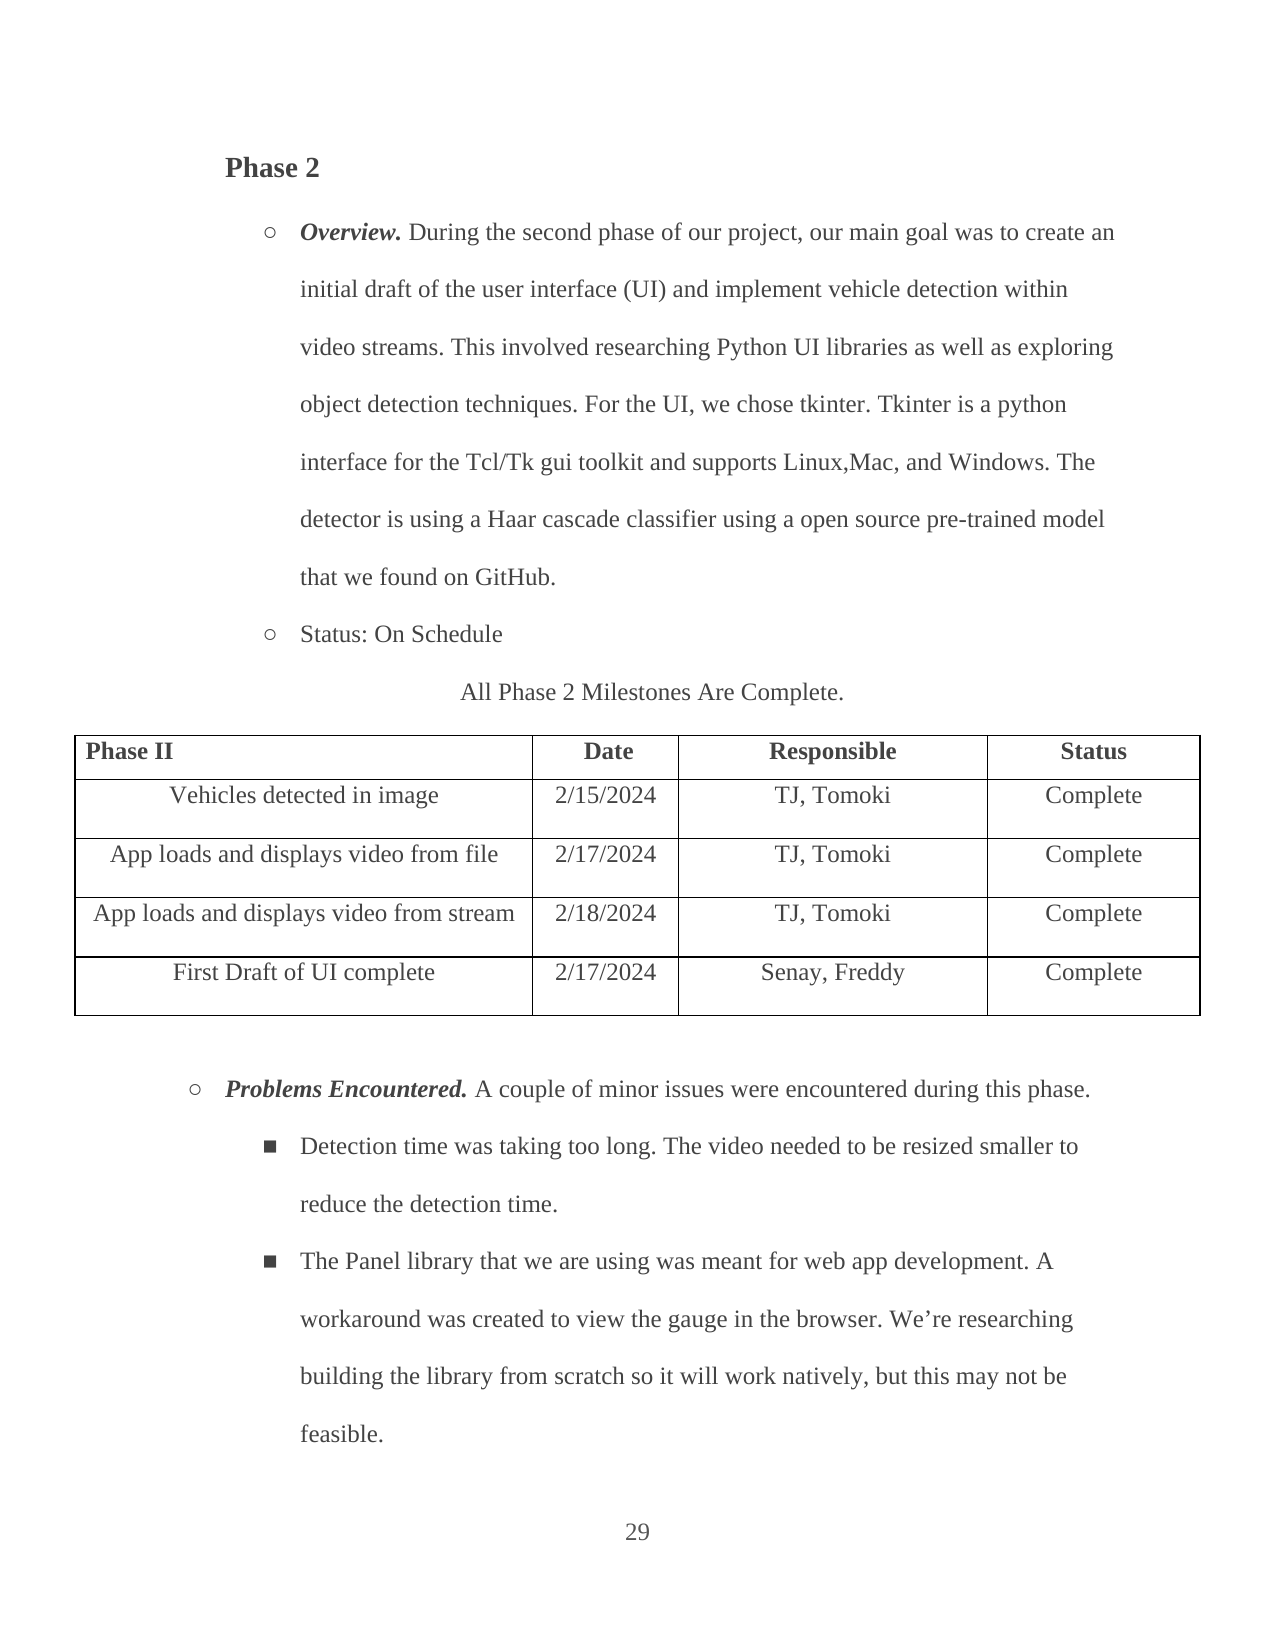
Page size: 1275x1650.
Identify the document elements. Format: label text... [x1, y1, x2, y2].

list Overview. During the second phase of our project, our main goal was to create an initial draft of the user interface (UI) and implement vehicle detection within video streams. This involved researching Python UI libraries as well as exploring object detection techniques. For the UI, we chose tkinter. Tkinter is a python interface for the Tcl/Tk gui toolkit and supports Linux,Mac, and Windows. The detector is using a Haar cascade classifier using a open source pre-trained model that we found on GitHub. [262, 217, 1125, 591]
table_cell Complete [988, 898, 1199, 956]
text All Phase 2 Milestones Are Complete. [179, 677, 1125, 706]
table_cell Senay, Freddy [679, 958, 987, 1015]
table_cell TJ, Tomoki [679, 898, 987, 956]
list The Panel library that we are using was meant for web app development. A workaround was created to view the gauge in the browser. We’re researching building the library from scratch so it will work natively, but this may not be feasible. [262, 1246, 1125, 1447]
table_cell App loads and displays video from file [76, 839, 532, 897]
table_cell App loads and displays video from stream [76, 898, 532, 956]
list Problems Encountered. A couple of minor issues were encountered during this phase. [187, 1074, 1125, 1102]
table_header Status [988, 736, 1199, 779]
table_cell 2/15/2024 [533, 780, 678, 837]
table_cell 2/18/2024 [533, 898, 678, 956]
list Detection time was taking too long. The video needed to be resized smaller to reduce the detection time. [262, 1131, 1125, 1217]
table_cell TJ, Tomoki [679, 780, 987, 837]
list Status: On Schedule [262, 619, 1125, 648]
table_cell TJ, Tomoki [679, 839, 987, 897]
table_cell 2/17/2024 [533, 958, 678, 1015]
table_cell Complete [988, 958, 1199, 1015]
subtitle Phase 2 [225, 150, 1125, 183]
table_header Date [533, 736, 678, 779]
table_cell Vehicles detected in image [76, 780, 532, 837]
table_cell 2/17/2024 [533, 839, 678, 897]
table_cell Complete [988, 780, 1199, 837]
table_header Responsible [679, 736, 987, 779]
table_cell First Draft of UI complete [76, 958, 532, 1015]
table_cell Complete [988, 839, 1199, 897]
table_header Phase II [76, 736, 532, 779]
